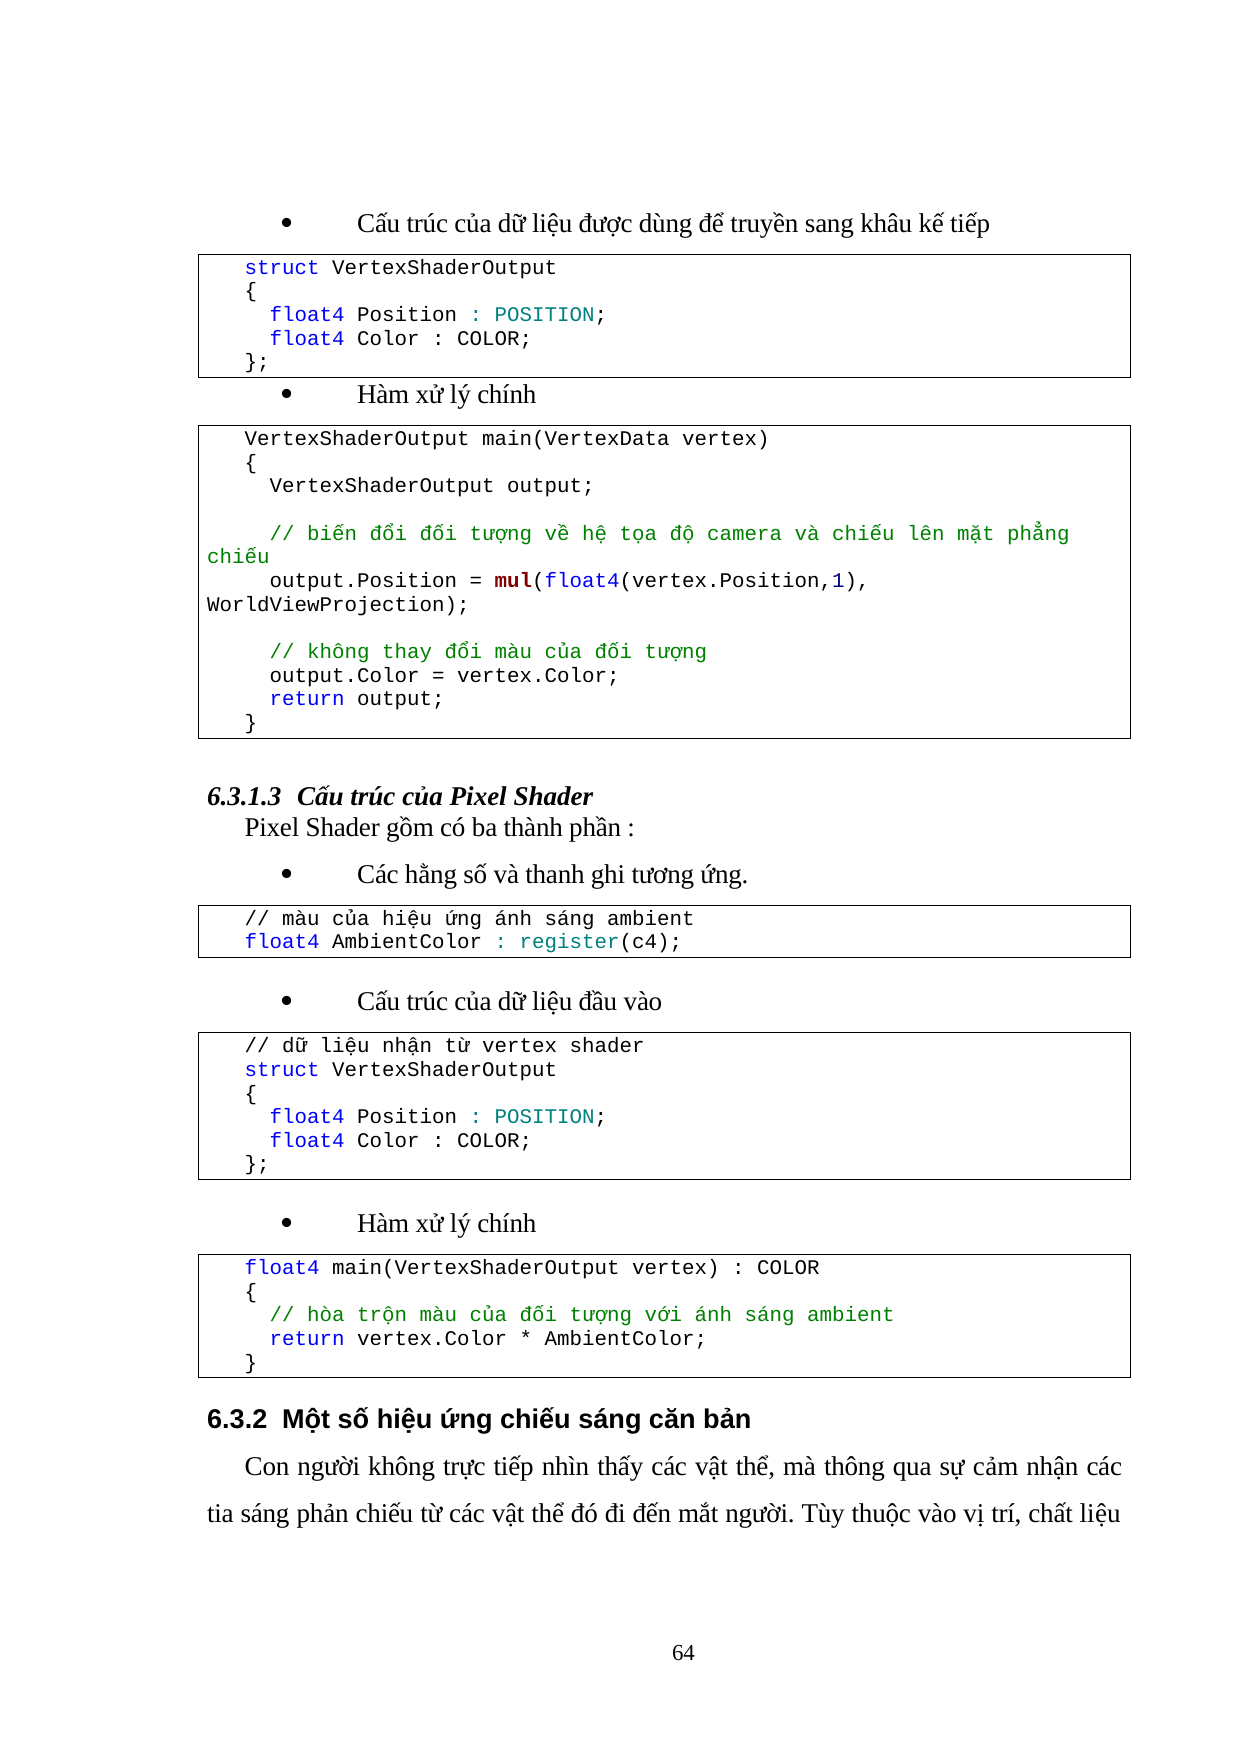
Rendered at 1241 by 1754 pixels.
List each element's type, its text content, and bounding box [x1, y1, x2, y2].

text float4 Position : POSITION; [207, 1106, 1122, 1130]
text // dữ liệu nhận từ vertex shader [199, 1033, 1130, 1059]
text }; [199, 348, 1130, 377]
text // biến đổi đối tượng về hệ tọa độ camera và chiếu lên mặt phẳng chiếu [207, 523, 1122, 570]
text return vertex.Color * AmbientColor; [207, 1328, 1122, 1349]
subtitle Một số hiệu ứng chiếu sáng căn bản [207, 1403, 1122, 1435]
text { [207, 1082, 1122, 1106]
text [207, 1450, 1122, 1528]
text { [207, 452, 1122, 475]
text return output; [207, 688, 1122, 709]
text { [207, 280, 1122, 304]
text Hàm xử lý chính [244, 1207, 1122, 1238]
text output.Position = mul(float4(vertex.Position,1), WorldViewProjection); [207, 570, 1122, 617]
text { [207, 1281, 1122, 1304]
text float4 AmbientColor : register(c4); [199, 928, 1130, 957]
subtitle Cấu trúc của Pixel Shader [207, 780, 1122, 811]
text Các hằng số và thanh ghi tương ứng. [244, 858, 1122, 889]
text float4 main(VertexShaderOutput vertex) : COLOR [199, 1255, 1130, 1281]
text } [199, 1349, 1130, 1377]
text output.Color = vertex.Color; [207, 664, 1122, 688]
text }; [199, 1150, 1130, 1179]
text Cấu trúc của dữ liệu đầu vào [244, 985, 1122, 1016]
text VertexShaderOutput main(VertexData vertex) [199, 426, 1130, 452]
text float4 Position : POSITION; [207, 304, 1122, 328]
text // không thay đổi màu của đối tượng [207, 641, 1122, 664]
text } [199, 709, 1130, 738]
text Hàm xử lý chính [244, 378, 1122, 409]
text // hòa trộn màu của đối tượng với ánh sáng ambient [207, 1304, 1122, 1328]
text Pixel Shader gồm có ba thành phần : [207, 811, 1122, 842]
text struct VertexShaderOutput [199, 255, 1130, 280]
text // màu của hiệu ứng ánh sáng ambient [199, 906, 1130, 928]
text Cấu trúc của dữ liệu được dùng để truyền sang khâu kế tiếp [244, 207, 1122, 238]
text float4 Color : COLOR; [207, 328, 1122, 348]
text float4 Color : COLOR; [207, 1130, 1122, 1150]
text VertexShaderOutput output; [207, 475, 1122, 499]
text struct VertexShaderOutput [207, 1059, 1122, 1082]
